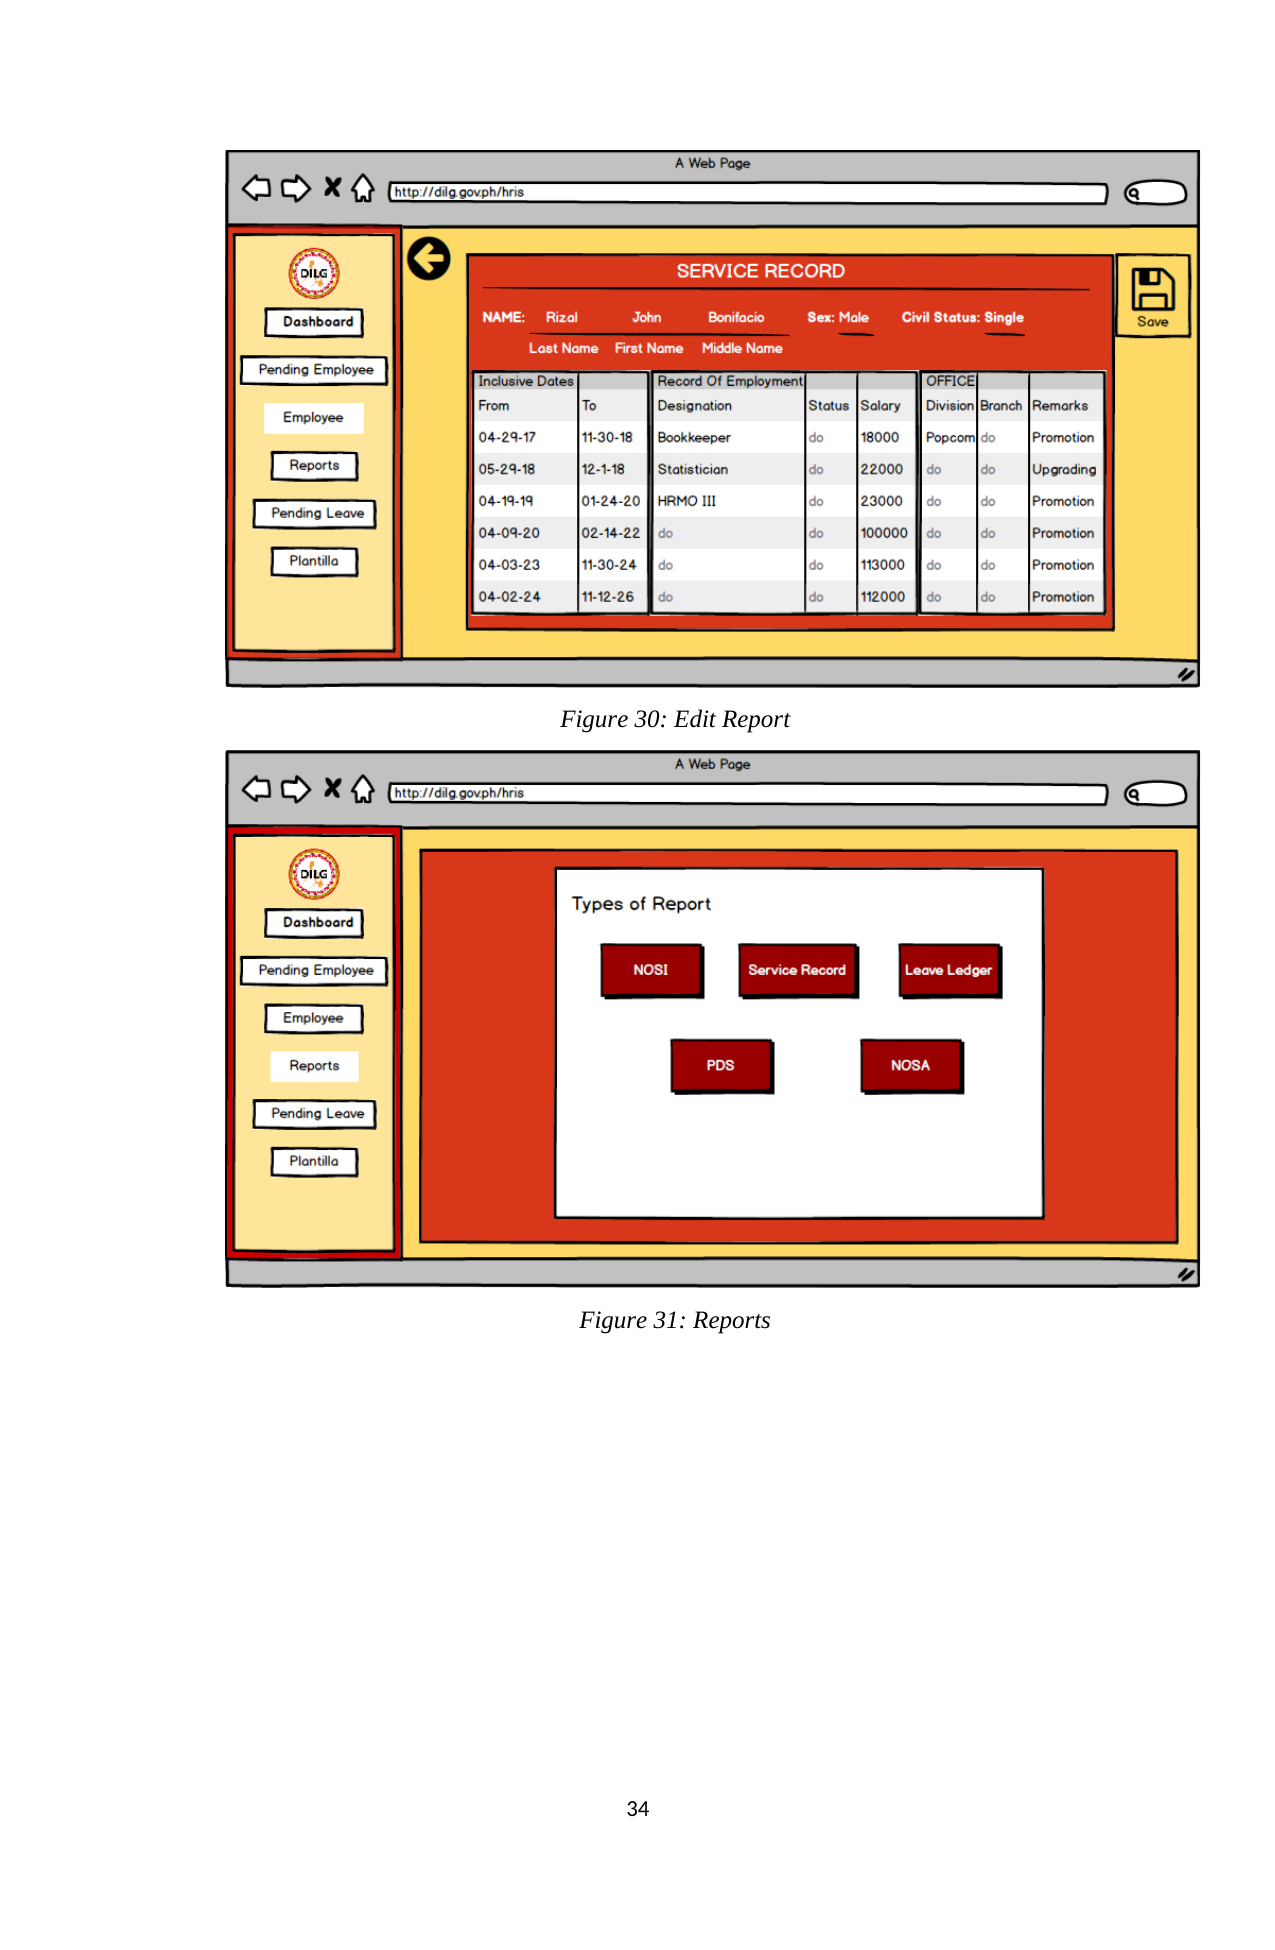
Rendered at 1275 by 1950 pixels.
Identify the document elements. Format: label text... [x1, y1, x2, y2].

text Figure 31: Reports [225, 1305, 1125, 1334]
picture [225, 150, 1200, 688]
picture [225, 750, 1200, 1288]
text Figure 30: Edit Report [225, 704, 1125, 733]
